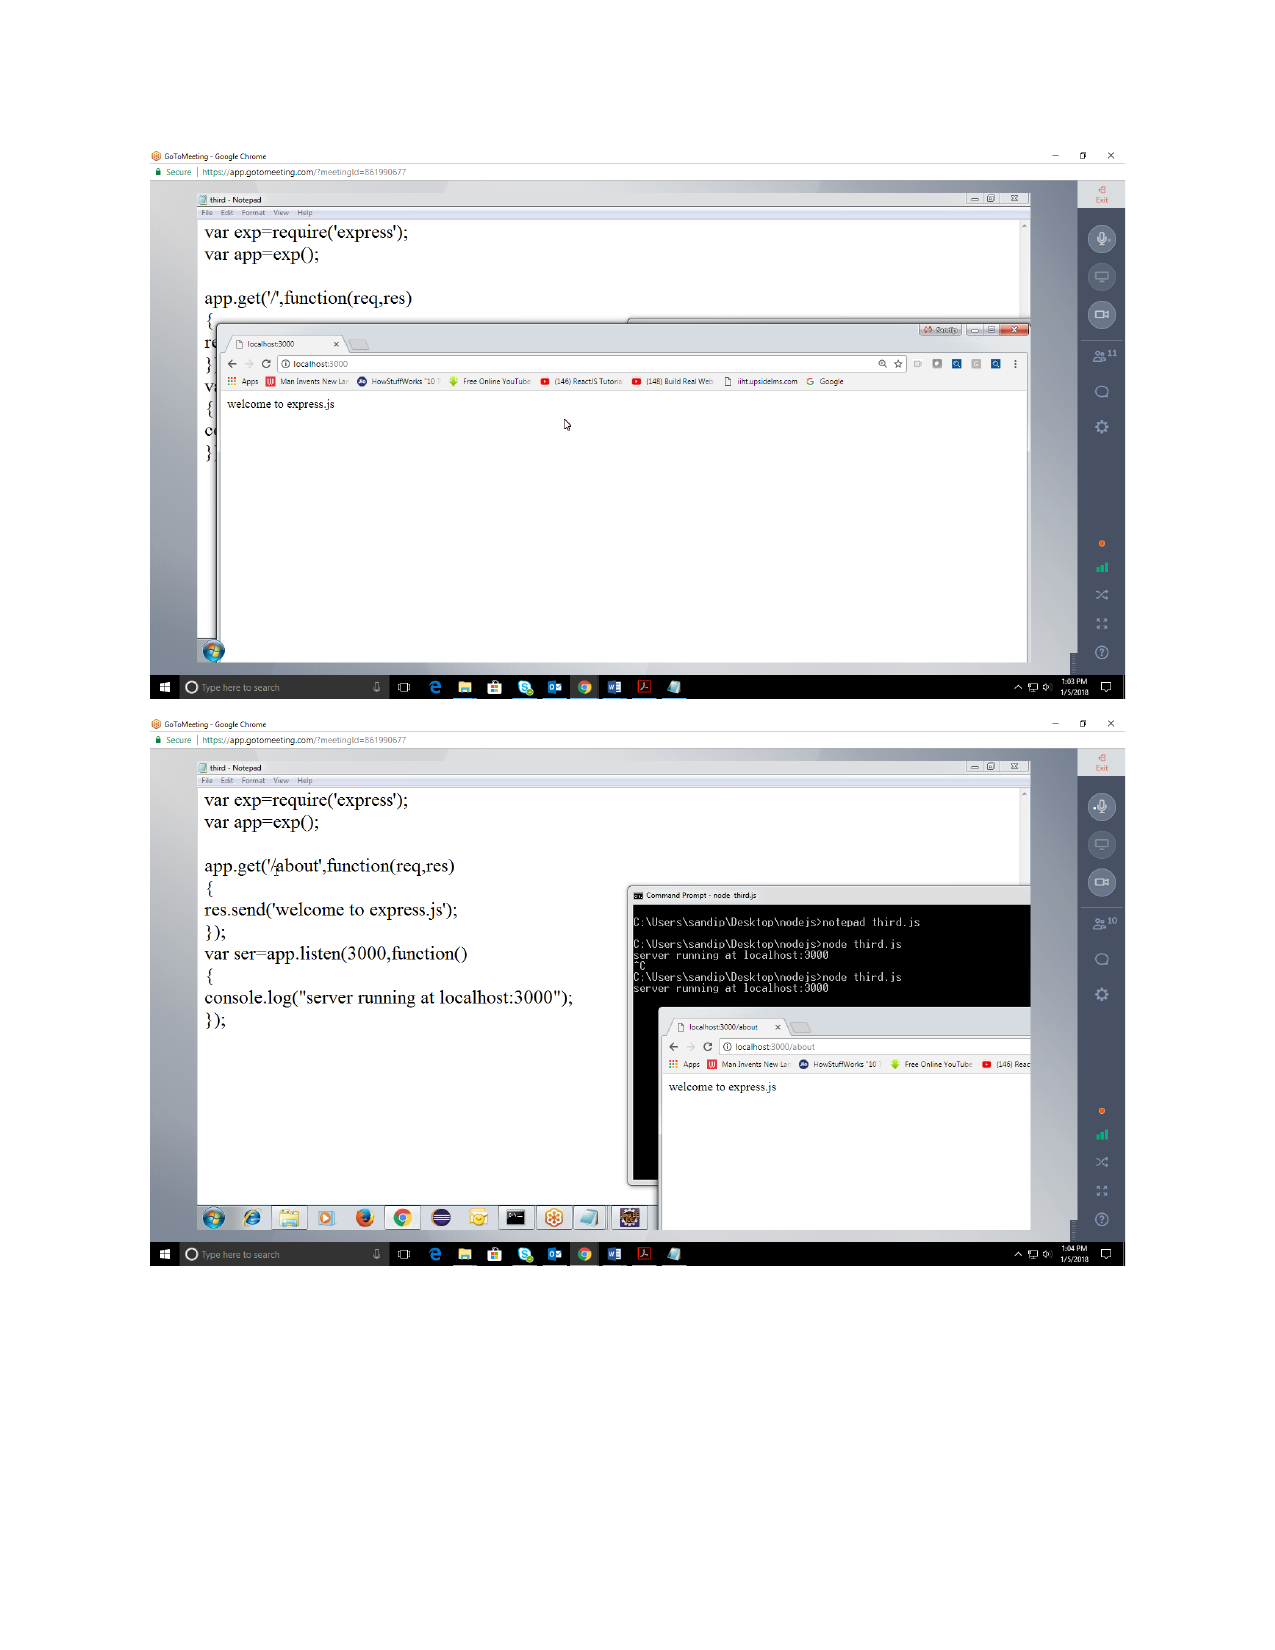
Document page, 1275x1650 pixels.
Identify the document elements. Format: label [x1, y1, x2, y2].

picture [150, 150, 1125, 699]
picture [150, 717, 1125, 1266]
